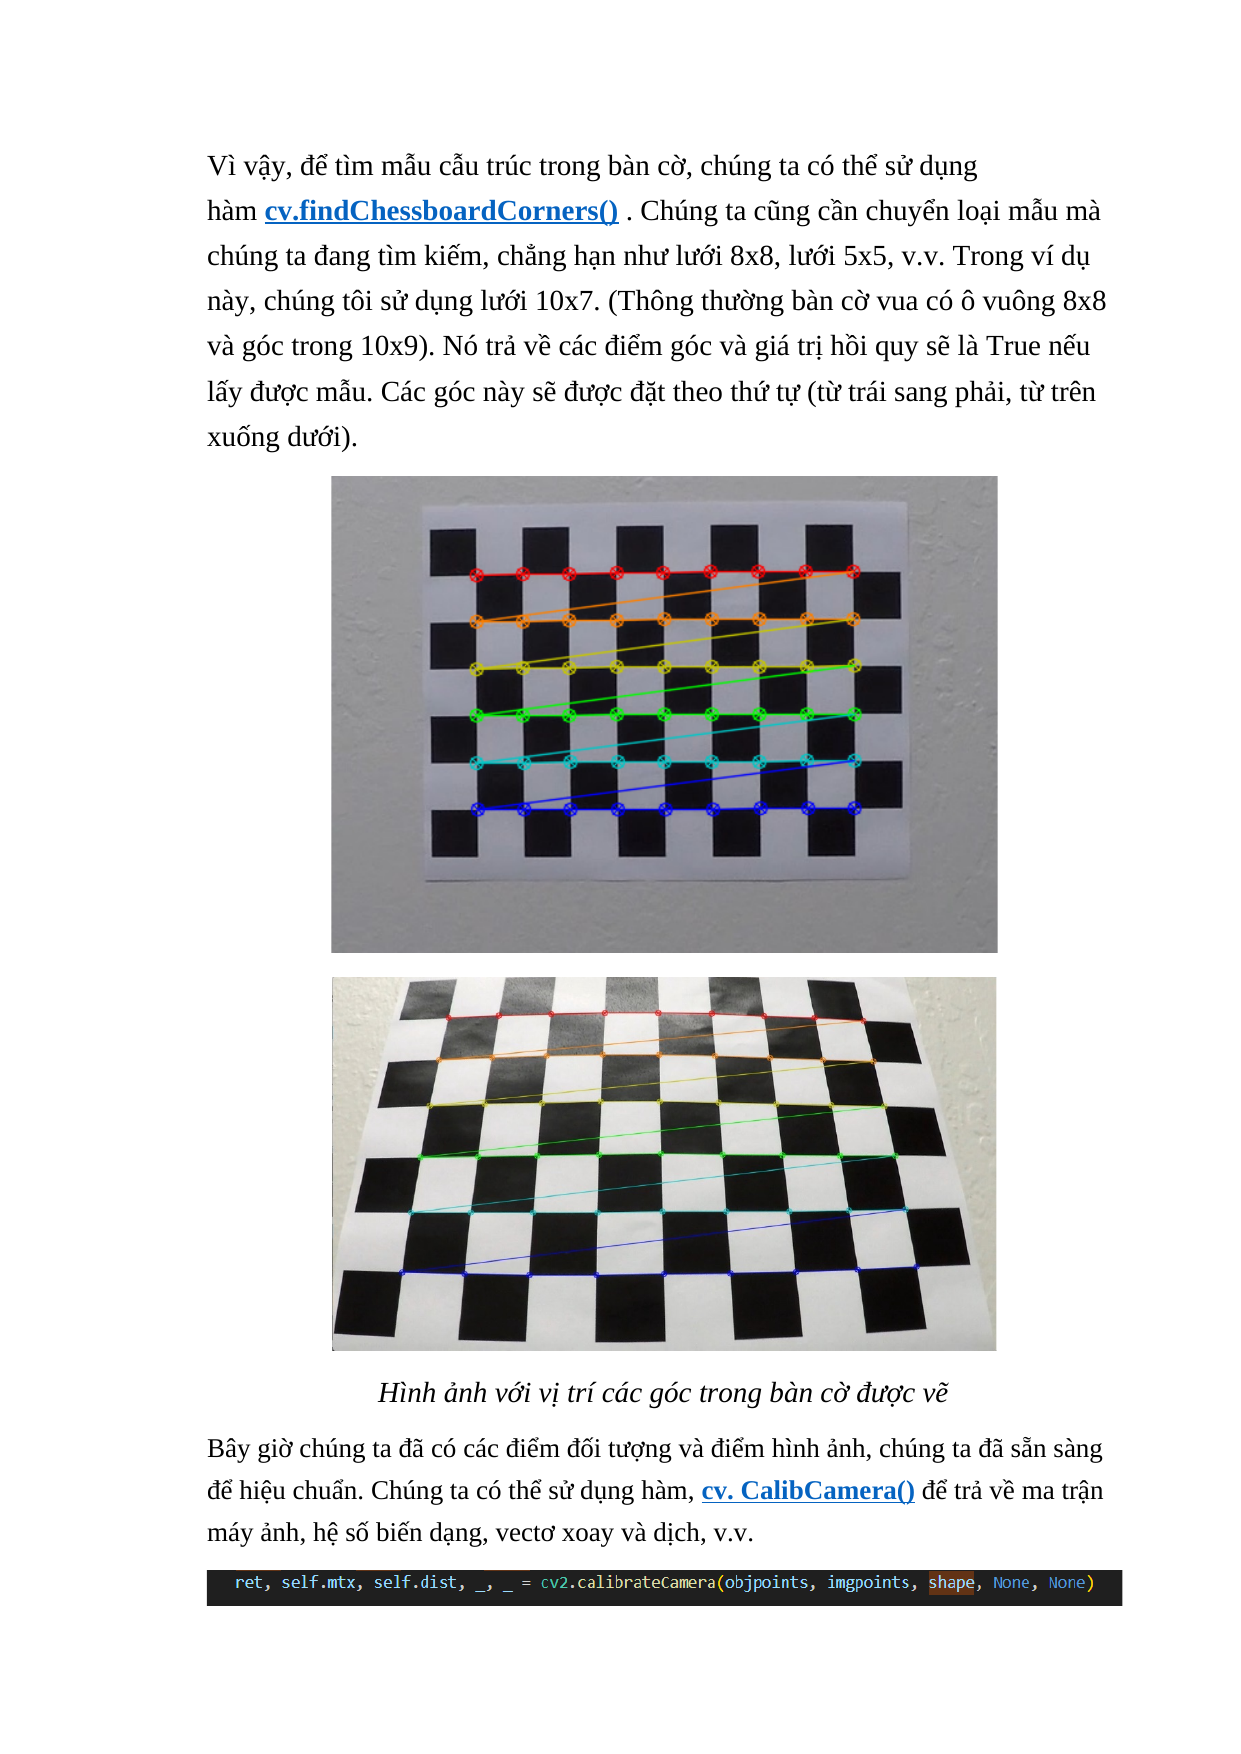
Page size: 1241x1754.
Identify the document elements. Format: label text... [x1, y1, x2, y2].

picture [332, 977, 997, 1351]
picture [206, 1570, 1123, 1606]
text Hình ảnh với vị trí các góc trong bàn cờ được vẽ [207, 1375, 1122, 1408]
picture [331, 476, 998, 953]
text Vì vậy, để tìm mẫu cẫu trúc trong bàn cờ, chúng ta có thể sử dụng hàm cv.findChessboardCorners() . Chúng ta cũng cần chuyển loại mẫu mà chúng ta đang tìm kiếm, chẳng hạn như lưới 8x8, lưới 5x5, v.v. Trong ví dụ này, chúng tôi sử dụng lưới 10x7. (Thông thường bàn cờ vua có ô vuông 8x8 và góc trong 10x9). Nó trả về các điểm góc và giá trị hồi quy sẽ là True nếu lấy được mẫu. Các góc này sẽ được đặt theo thứ tự (từ trái sang phải, từ trên xuống dưới). [207, 148, 1122, 452]
text Bây giờ chúng ta đã có các điểm đối tượng và điểm hình ảnh, chúng ta đã sẵn sàng để hiệu chuẩn. Chúng ta có thể sử dụng hàm, cv. CalibCamera() để trả về ma trận máy ảnh, hệ số biến dạng, vectơ xoay và dịch, v.v. [207, 1432, 1122, 1547]
